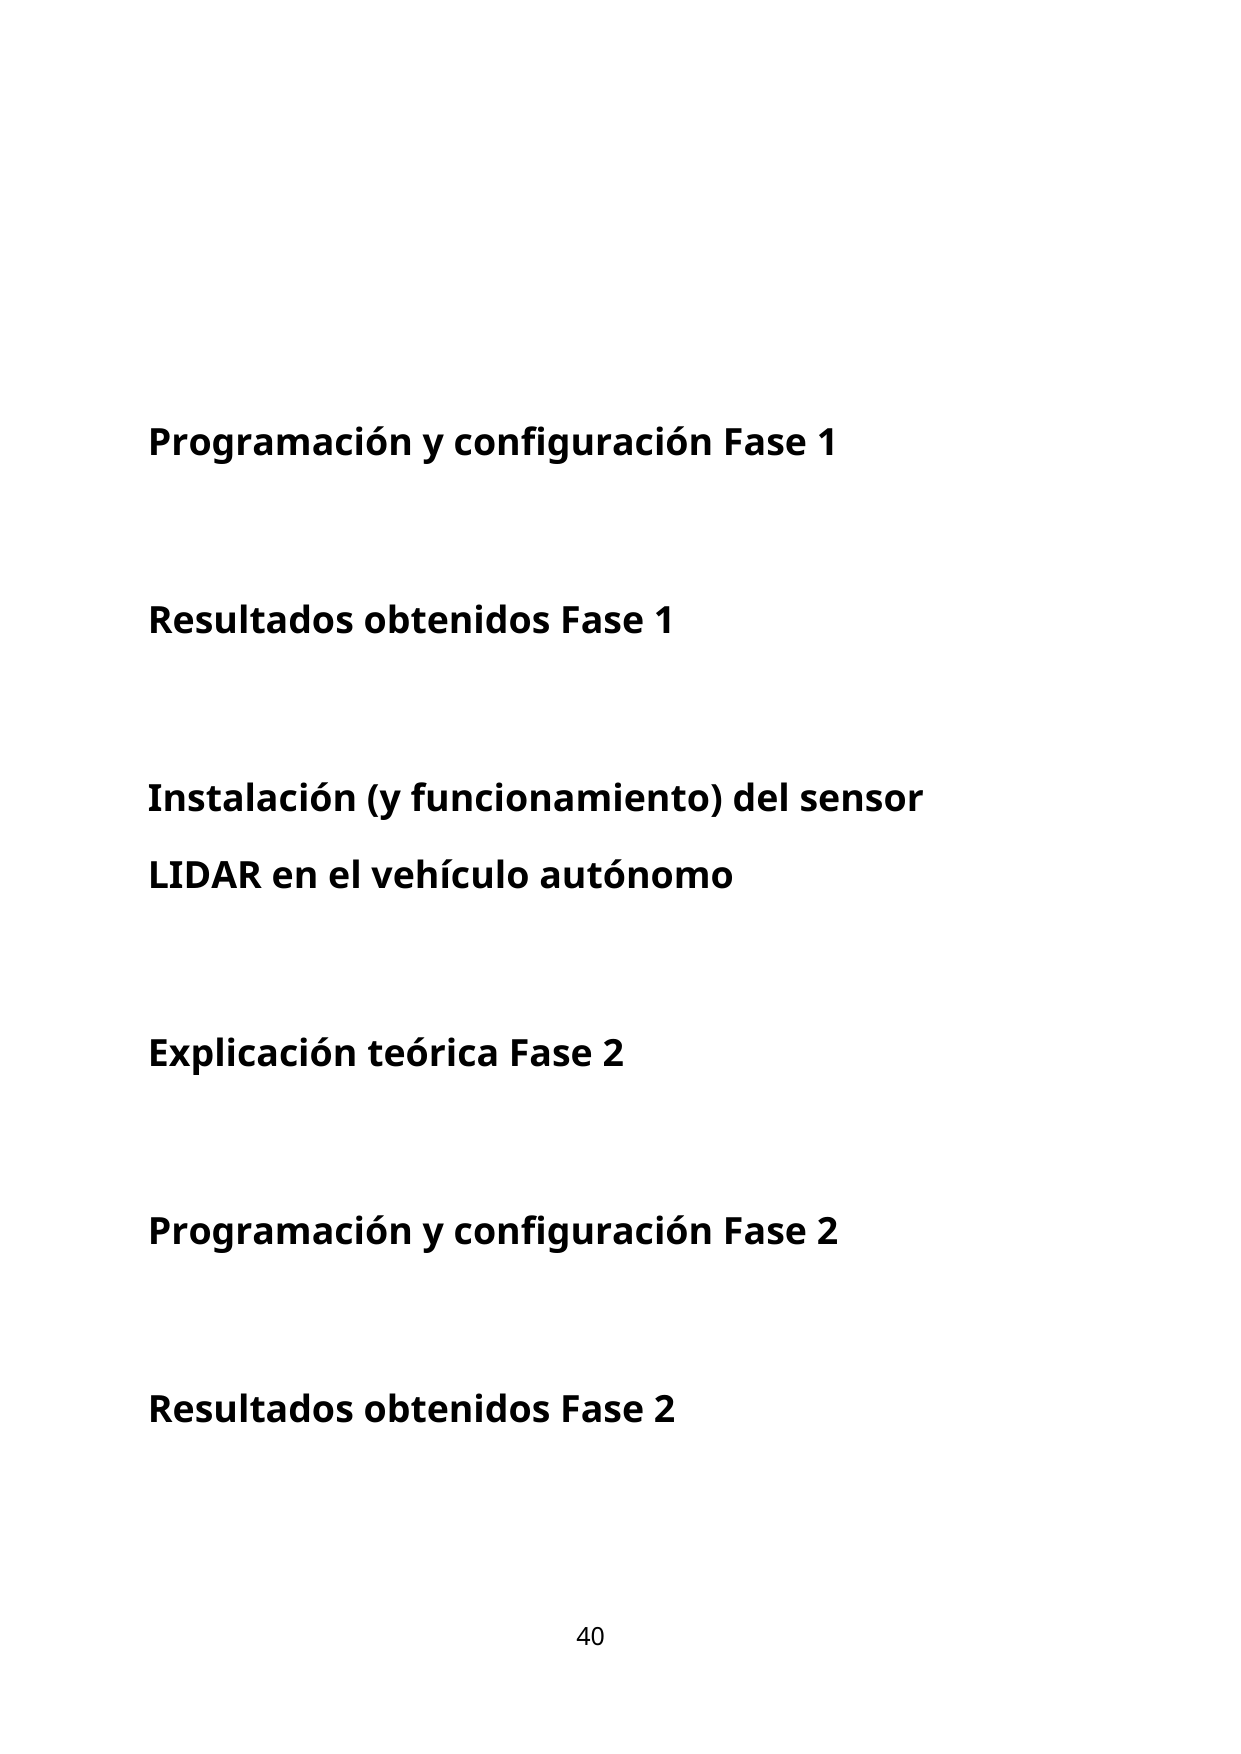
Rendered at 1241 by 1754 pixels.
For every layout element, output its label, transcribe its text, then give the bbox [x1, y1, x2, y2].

text Instalación (y funcionamiento) del sensor LIDAR en el vehículo autónomo [148, 772, 1033, 899]
text Programación y configuración Fase 2 [148, 1204, 1033, 1256]
text Programación y configuración Fase 1 [148, 416, 1033, 467]
text Resultados obtenidos Fase 2 [148, 1383, 1033, 1434]
text Explicación teórica Fase 2 [148, 1026, 1033, 1077]
text Resultados obtenidos Fase 1 [148, 594, 1033, 645]
